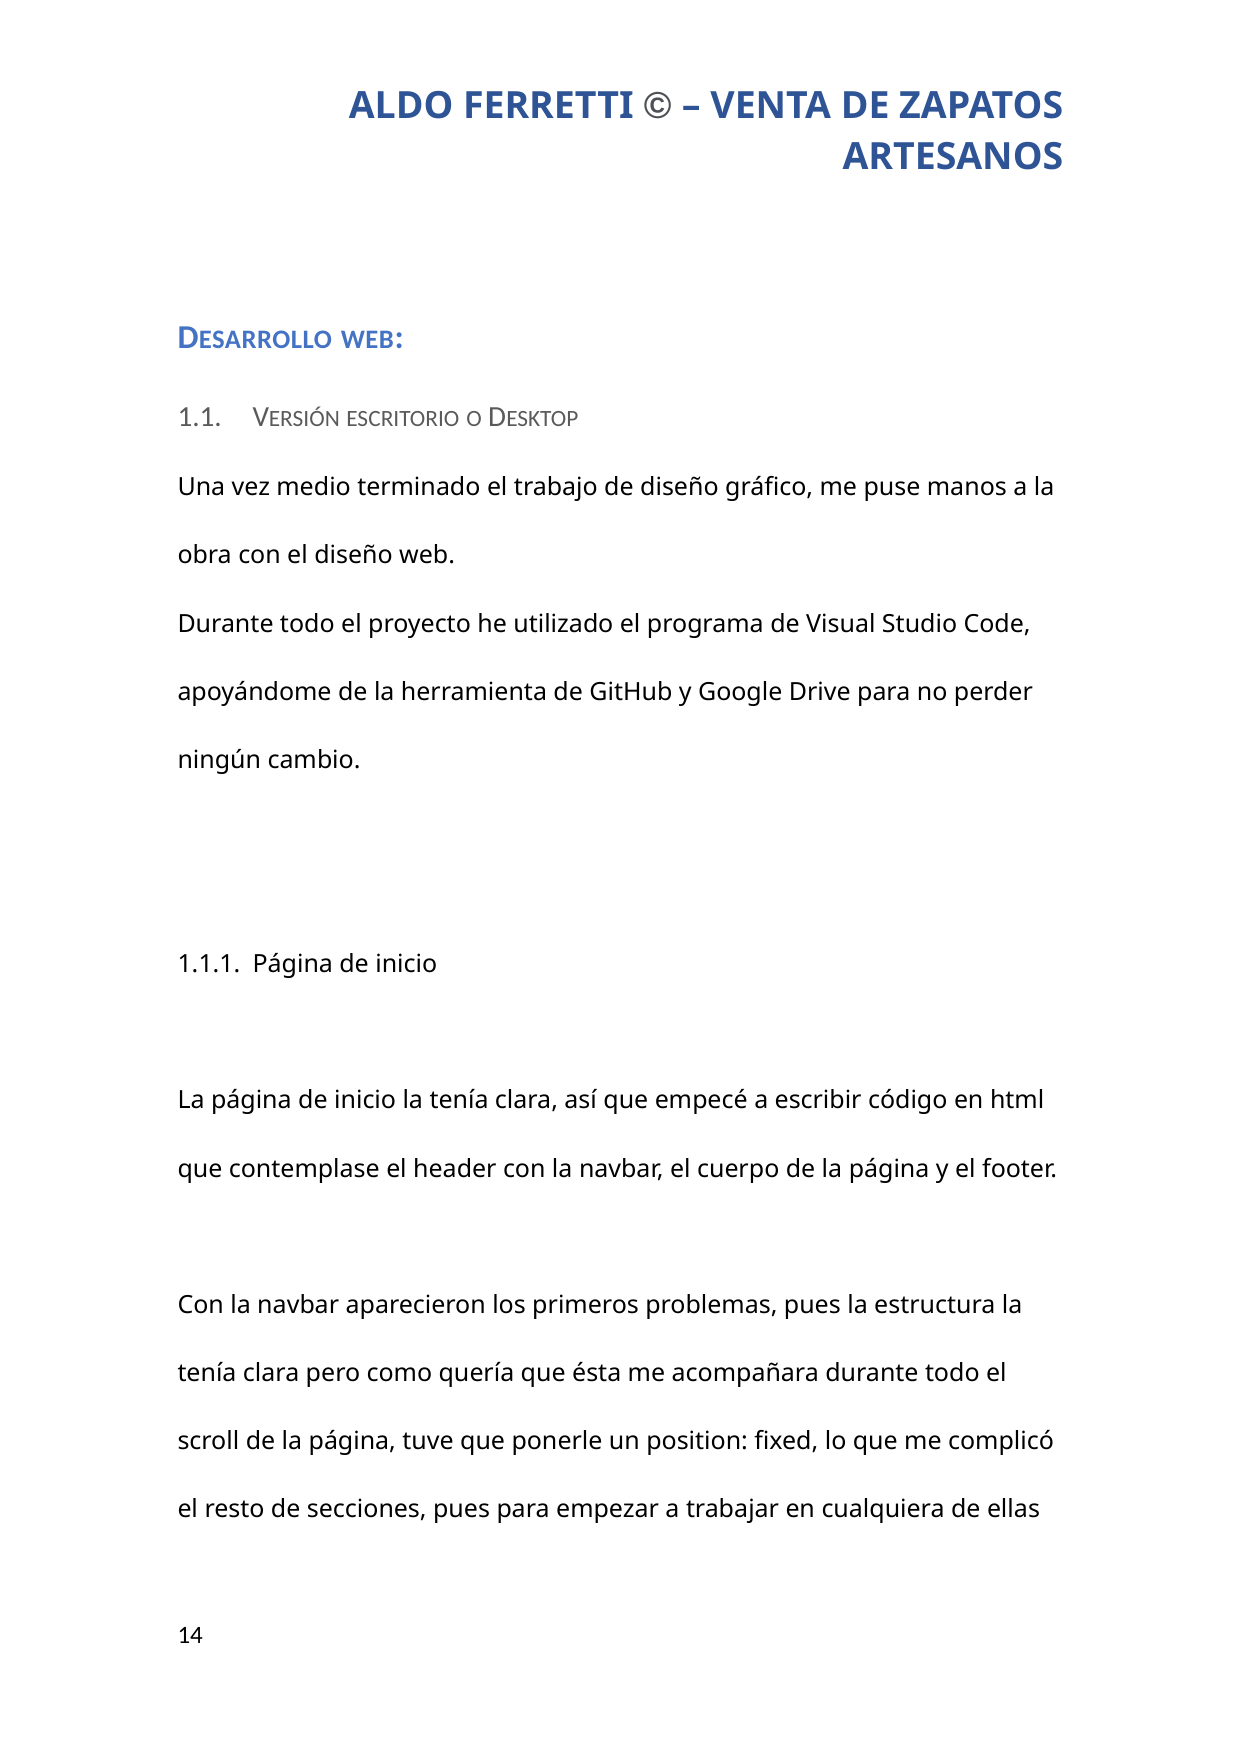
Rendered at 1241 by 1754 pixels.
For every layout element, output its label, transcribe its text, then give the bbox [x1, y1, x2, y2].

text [177, 1286, 1063, 1525]
text Durante todo el proyecto he utilizado el programa de Visual Studio Code, apoyándome de la herramienta de GitHub y Google Drive para no perder ningún cambio. [177, 605, 1063, 776]
text La página de inicio la tenía clara, así que empecé a escribir código en html que contemplase el header con la navbar, el cuerpo de la página y el footer. [177, 1082, 1063, 1184]
list Versión escritorio o Desktop [177, 398, 1063, 433]
text Una vez medio terminado el trabajo de diseño gráfico, me puse manos a la obra con el diseño web. [177, 469, 1063, 571]
list Página de inicio [177, 946, 1063, 980]
text Desarrollo web: [177, 316, 1063, 357]
